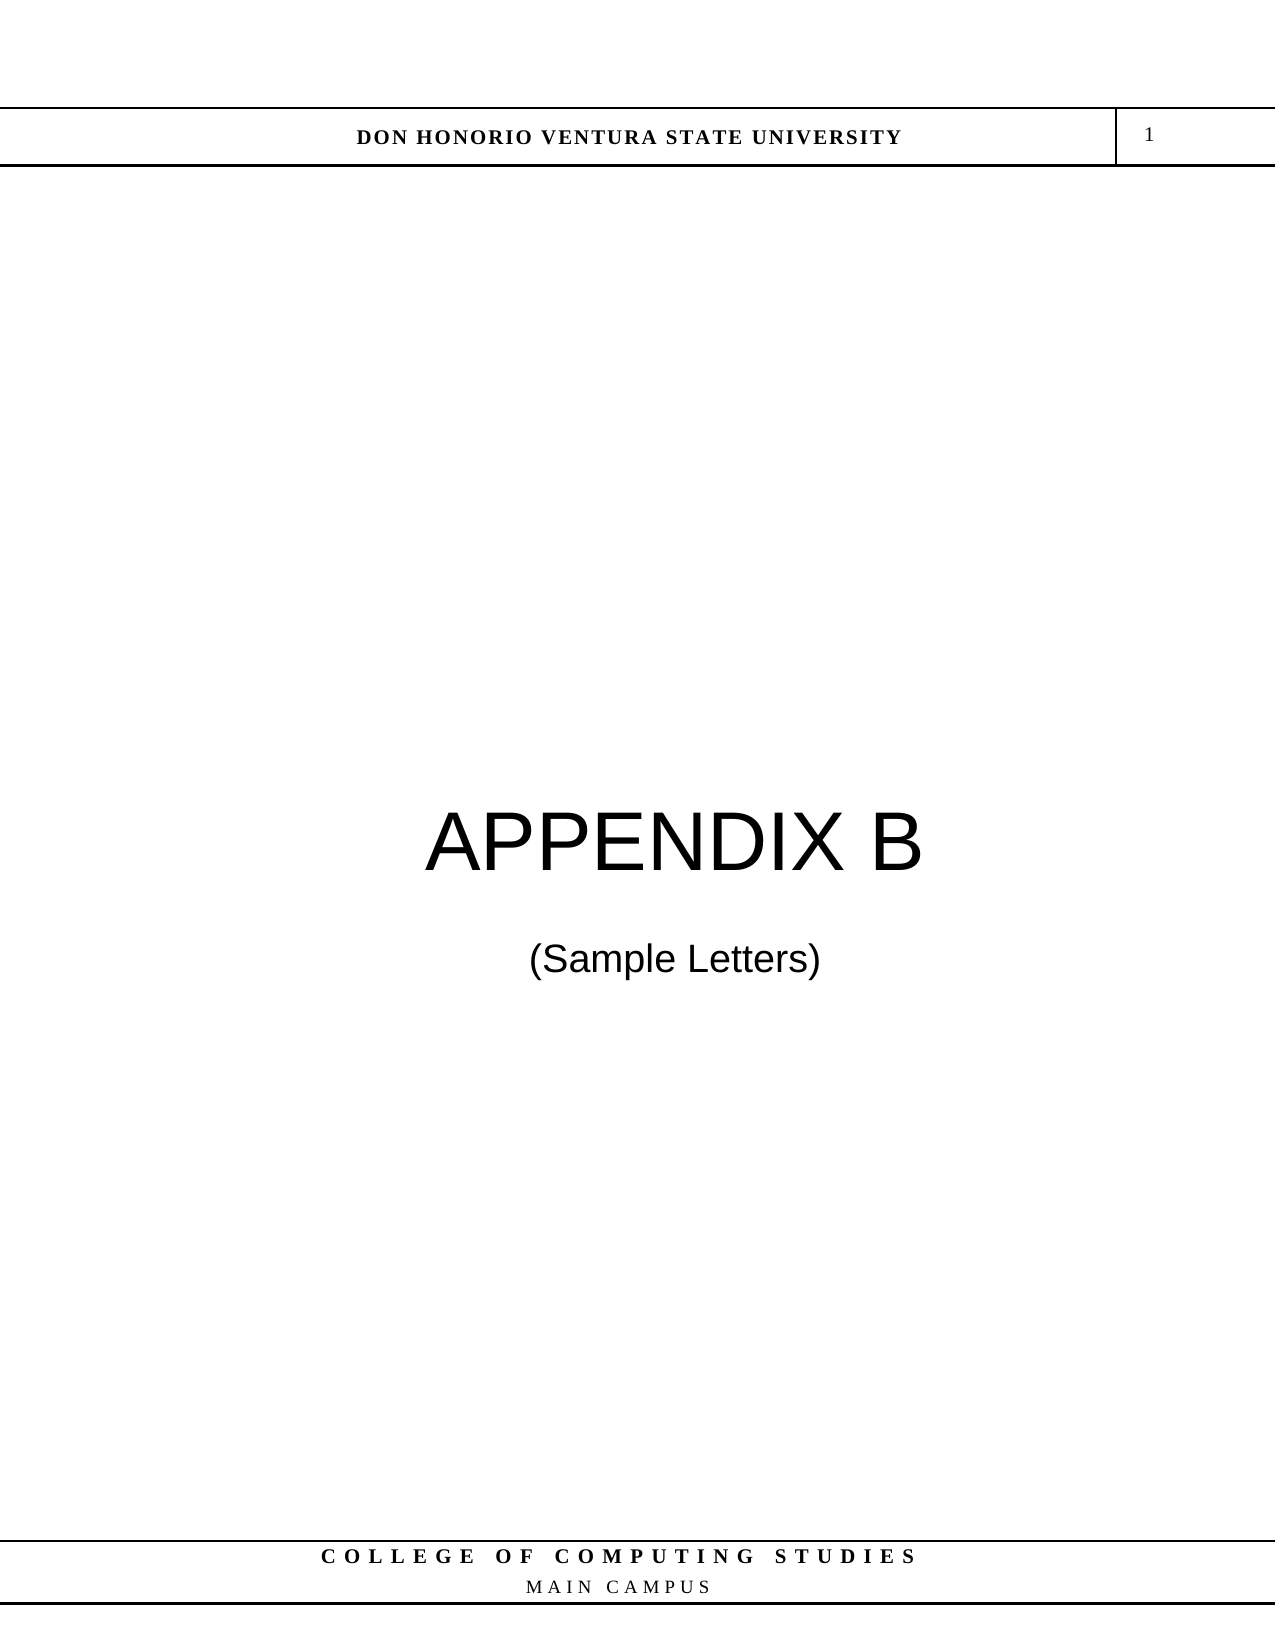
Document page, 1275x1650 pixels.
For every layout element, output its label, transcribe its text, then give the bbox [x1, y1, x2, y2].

text (Sample Letters) [225, 936, 1125, 981]
text APPENDIX B [225, 792, 1125, 888]
